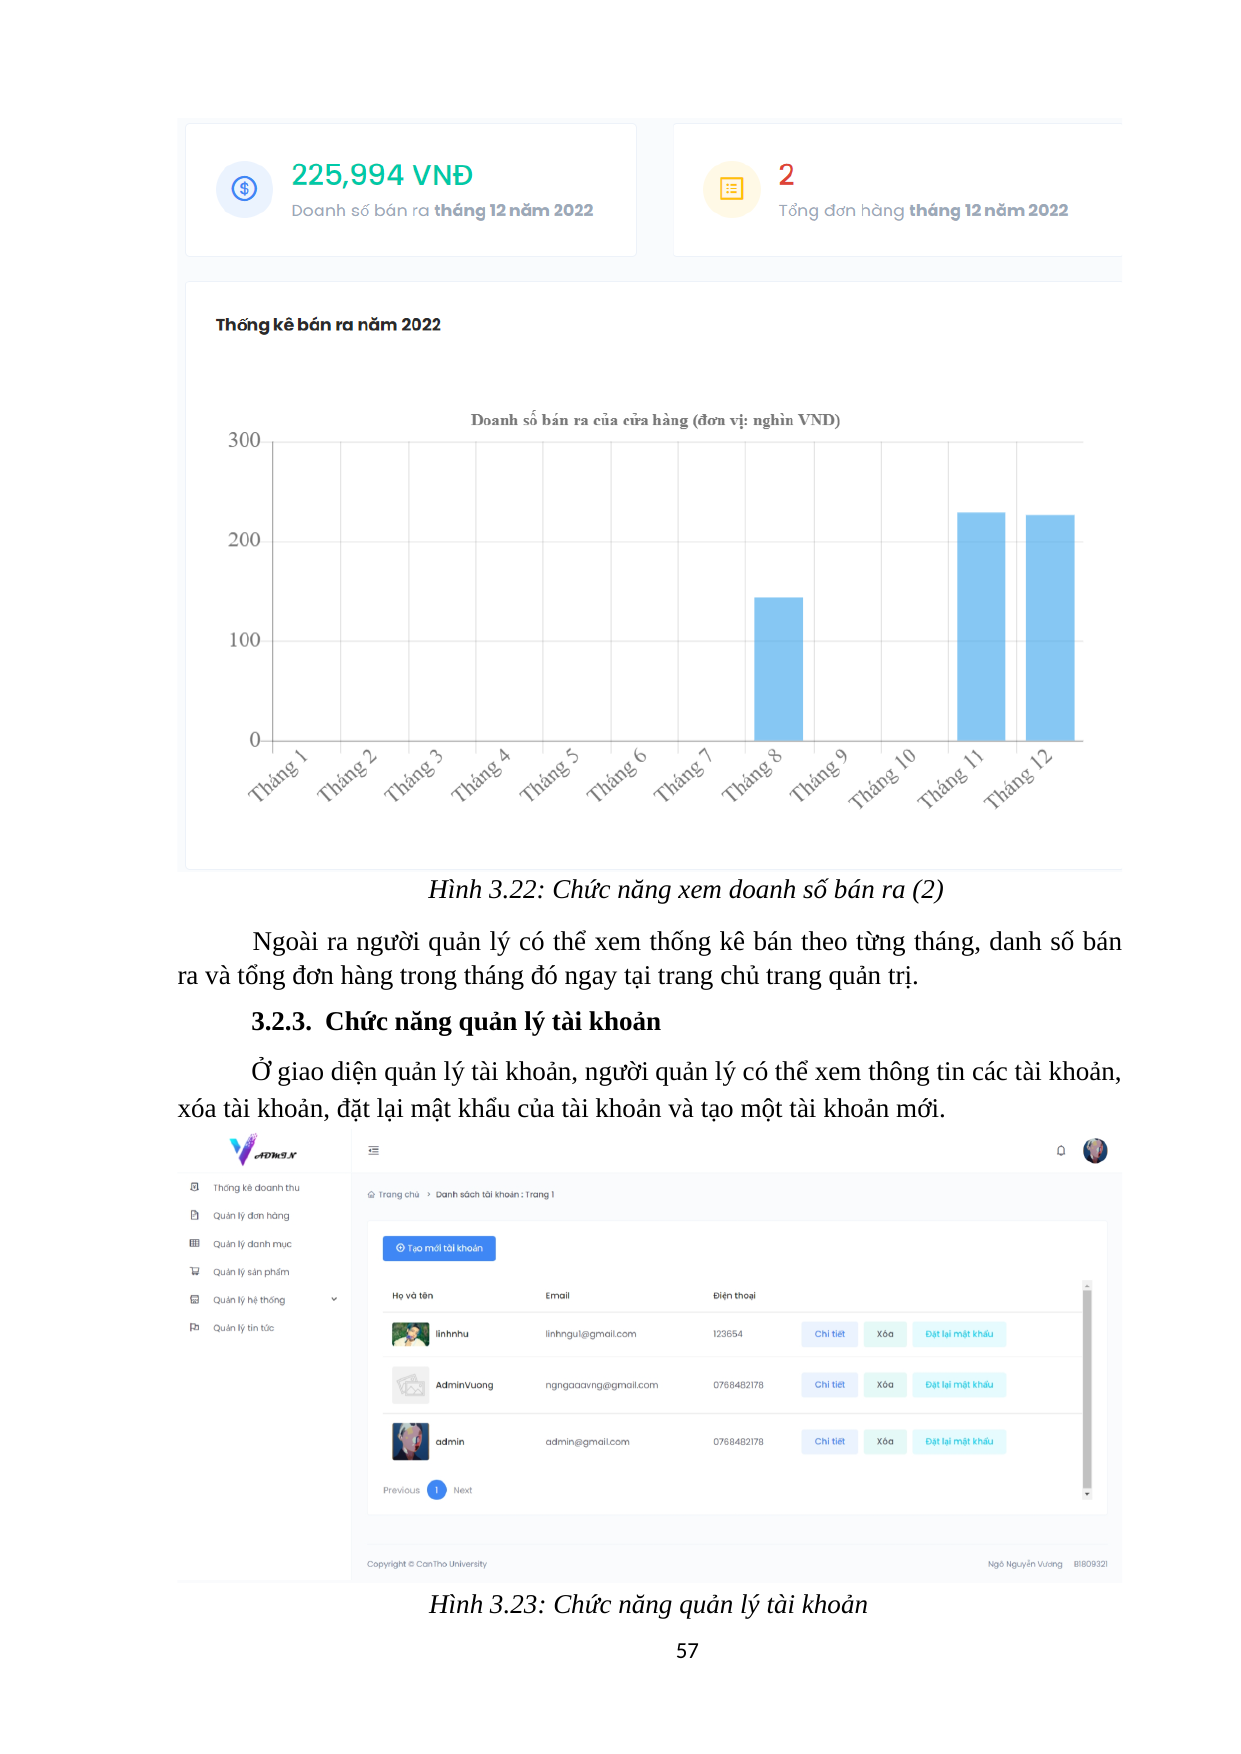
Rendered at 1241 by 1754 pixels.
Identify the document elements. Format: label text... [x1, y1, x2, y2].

text Ở giao diện quản lý tài khoản, người quản lý có thể xem thông tin các tài khoản, xóa tài khoản, đặt lại mật khẩu của tài khoản và tạo một tài khoản mới. [177, 1055, 1122, 1123]
text Hình 3.23: Chức năng quản lý tài khoản [177, 1588, 1122, 1619]
text Hình 3.22: Chức năng xem doanh số bán ra (2) [177, 873, 1122, 905]
picture [177, 1129, 1123, 1583]
list Chức năng quản lý tài khoản [251, 1005, 1122, 1036]
picture [177, 118, 1123, 872]
text Ngoài ra người quản lý có thể xem thống kê bán theo từng tháng, danh số bán ra và tổng đơn hàng trong tháng đó ngay tại trang chủ trang quản trị. [177, 926, 1122, 990]
